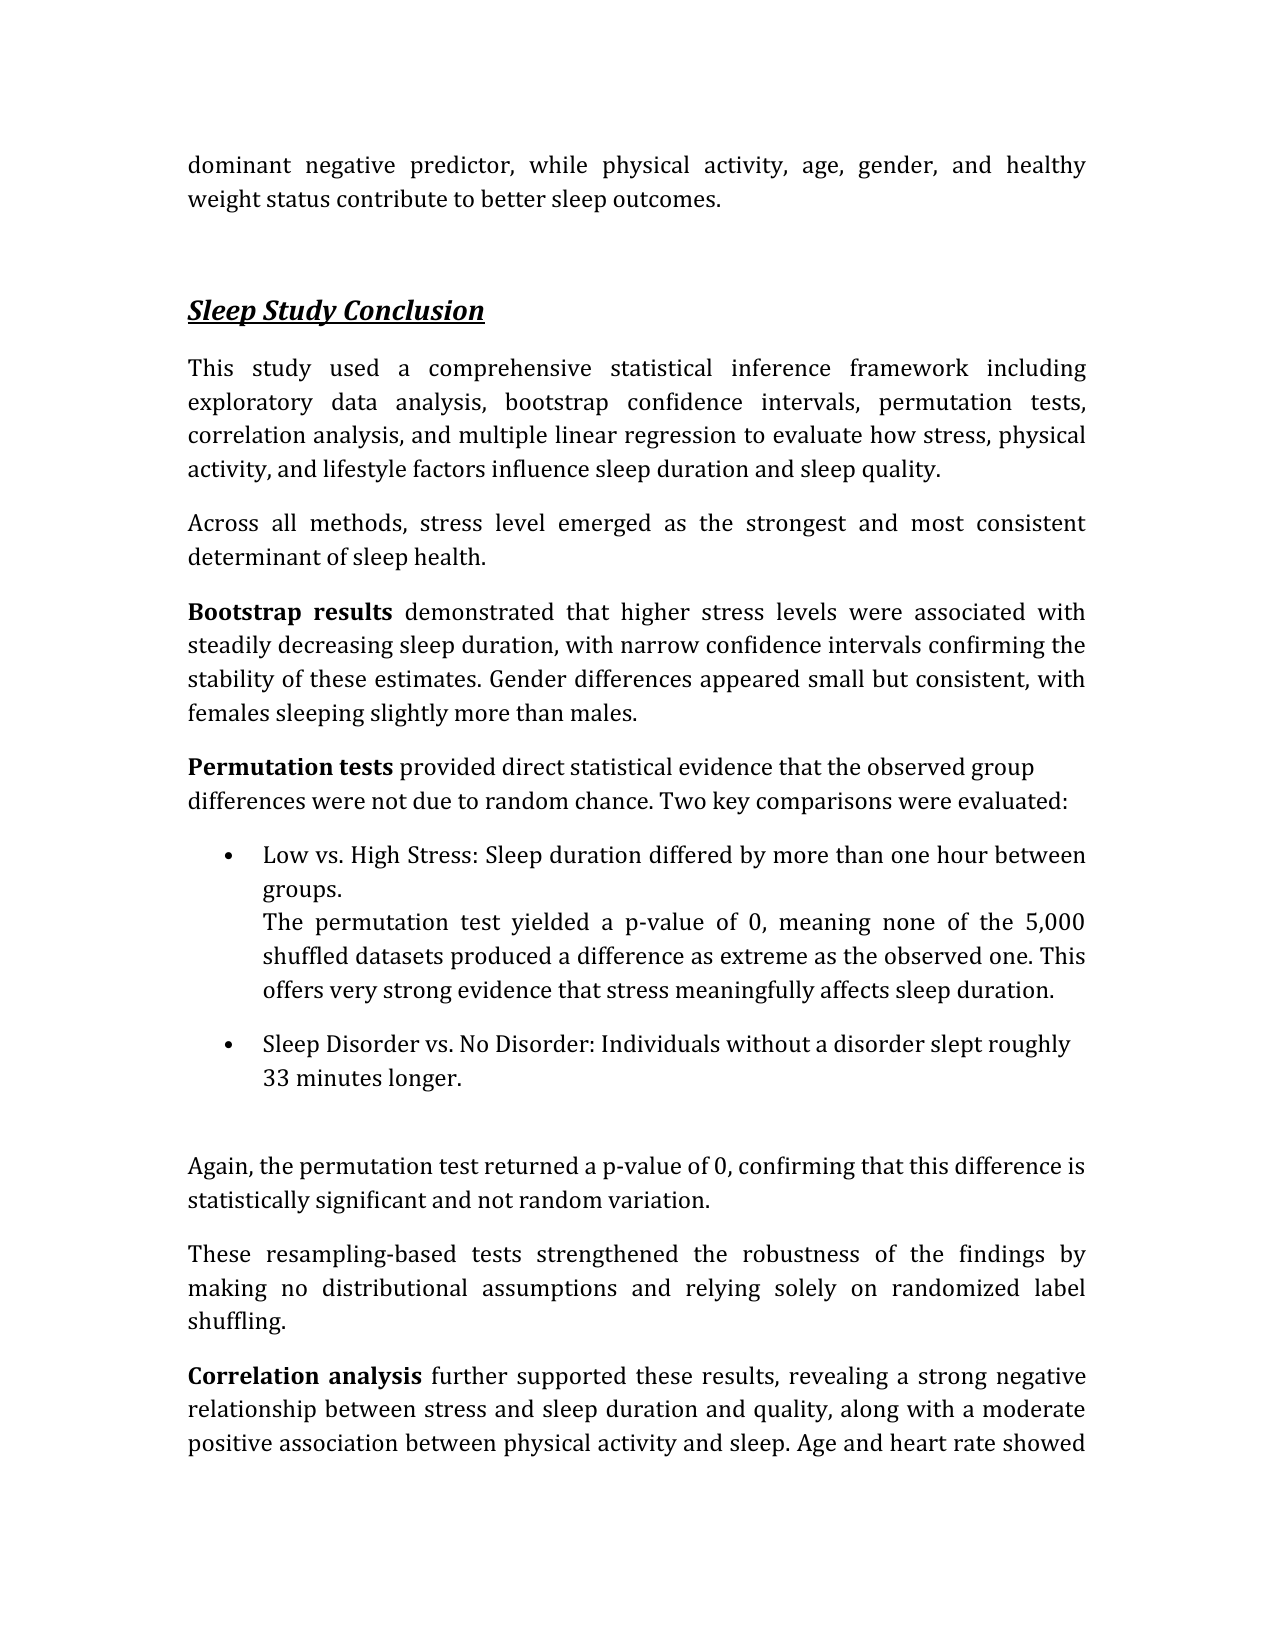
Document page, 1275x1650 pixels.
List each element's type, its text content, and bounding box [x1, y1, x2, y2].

list Sleep Disorder vs. No Disorder: Individuals without a disorder slept roughly 33 minutes longer. [225, 1029, 1087, 1092]
text Across all methods, stress level emerged as the strongest and most consistent determinant of sleep health. [187, 508, 1087, 571]
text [187, 150, 1087, 213]
text Again, the permutation test returned a p-value of 0, confirming that this difference is statistically significant and not random variation. [187, 1117, 1087, 1213]
text This study used a comprehensive statistical inference framework including exploratory data analysis, bootstrap confidence intervals, permutation tests, correlation analysis, and multiple linear regression to evaluate how stress, physical activity, and lifestyle factors influence sleep duration and sleep quality. [187, 353, 1087, 483]
list Low vs. High Stress: Sleep duration differed by more than one hour between groups. The permutation test yielded a p-value of 0, meaning none of the 5,000 shuffled datasets produced a difference as extreme as the observed one. This offers very strong evidence that stress meaningfully affects sleep duration. [225, 840, 1087, 1004]
text Permutation tests provided direct statistical evidence that the observed group differences were not due to random chance. Two key comparisons were evaluated: [187, 752, 1087, 814]
text Sleep Study Conclusion [187, 293, 1087, 327]
text Bootstrap results demonstrated that higher stress levels were associated with steadily decreasing sleep duration, with narrow confidence intervals confirming the stability of these estimates. Gender differences appeared small but consistent, with females sleeping slightly more than males. [187, 596, 1087, 726]
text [187, 1361, 1087, 1457]
text These resampling-based tests strengthened the robustness of the findings by making no distributional assumptions and relying solely on randomized label shuffling. [187, 1239, 1087, 1335]
